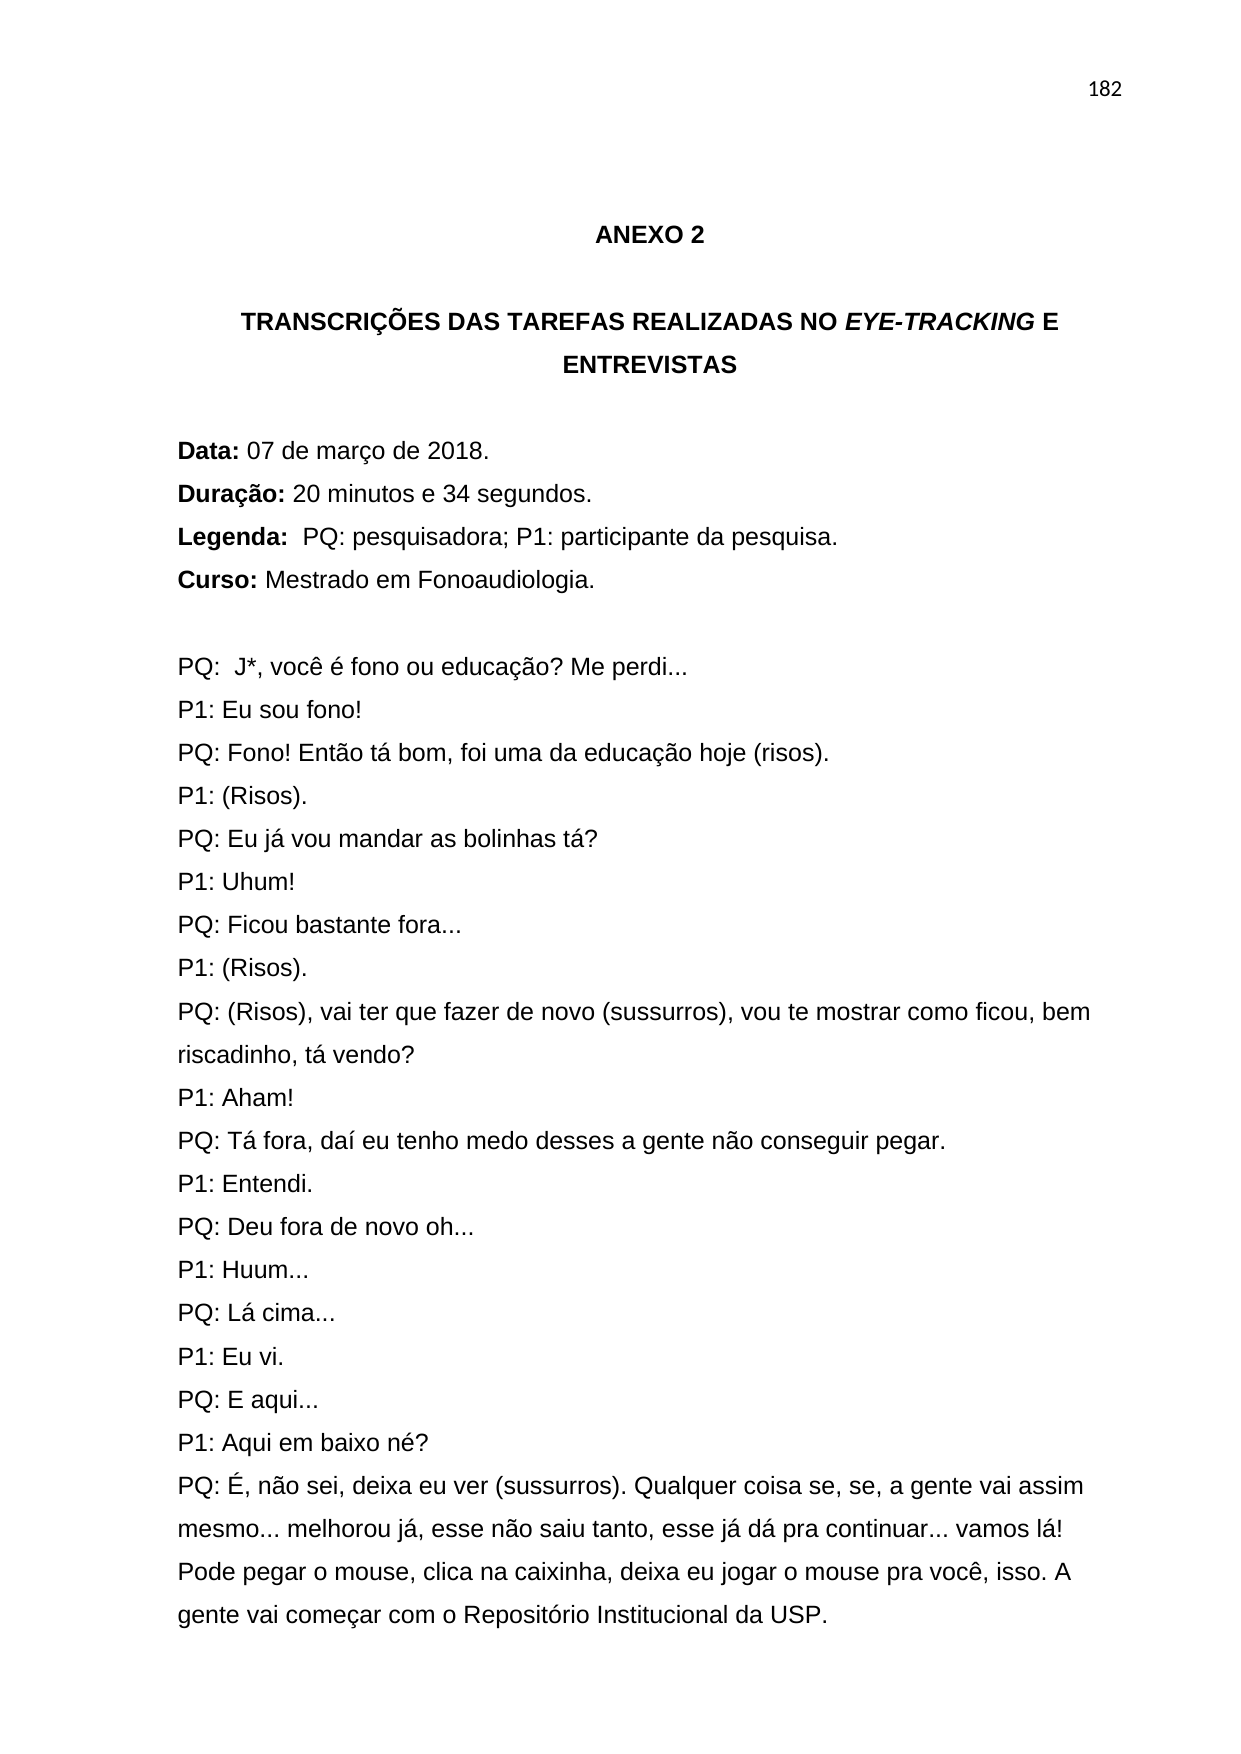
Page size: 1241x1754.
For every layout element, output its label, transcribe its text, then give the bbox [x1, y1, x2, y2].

text Legenda: PQ: pesquisadora; P1: participante da pesquisa. [177, 522, 1122, 551]
text P1: Huum... [177, 1255, 1122, 1284]
text PQ: Deu fora de novo oh... [177, 1212, 1122, 1241]
text PQ: Lá cima... [177, 1298, 1122, 1327]
text PQ: (Risos), vai ter que fazer de novo (sussurros), vou te mostrar como ficou, bem riscadinho, tá vendo? [177, 997, 1122, 1068]
text P1: Aqui em baixo né? [177, 1428, 1122, 1457]
text PQ: E aqui... [177, 1385, 1122, 1413]
text P1: Aham! [177, 1083, 1122, 1112]
text P1: (Risos). [177, 953, 1122, 982]
text P1: (Risos). [177, 781, 1122, 810]
text PQ: Fono! Então tá bom, foi uma da educação hoje (risos). [177, 738, 1122, 767]
text PQ: Ficou bastante fora... [177, 910, 1122, 939]
text P1: Eu vi. [177, 1342, 1122, 1370]
text PQ: Tá fora, daí eu tenho medo desses a gente não conseguir pegar. [177, 1126, 1122, 1155]
text ANEXO 2 [177, 220, 1122, 249]
text P1: Uhum! [177, 867, 1122, 896]
text PQ: J*, você é fono ou educação? Me perdi... [177, 652, 1122, 680]
text Curso: Mestrado em Fonoaudiologia. [177, 565, 1122, 594]
text PQ: É, não sei, deixa eu ver (sussurros). Qualquer coisa se, se, a gente vai assim mesmo... melhorou já, esse não saiu tanto, esse já dá pra continuar... vamos lá! Pode pegar o mouse, clica na caixinha, deixa eu jogar o mouse pra você, isso. A gente vai começar com o Repositório Institucional da USP. [177, 1471, 1122, 1629]
text Duração: 20 minutos e 34 segundos. [177, 479, 1122, 508]
text PQ: Eu já vou mandar as bolinhas tá? [177, 824, 1122, 853]
text TRANSCRIÇÕES DAS TAREFAS REALIZADAS NO EYE-TRACKING E ENTREVISTAS [177, 307, 1122, 378]
text P1: Entendi. [177, 1169, 1122, 1198]
text P1: Eu sou fono! [177, 695, 1122, 723]
text Data: 07 de março de 2018. [177, 436, 1122, 465]
